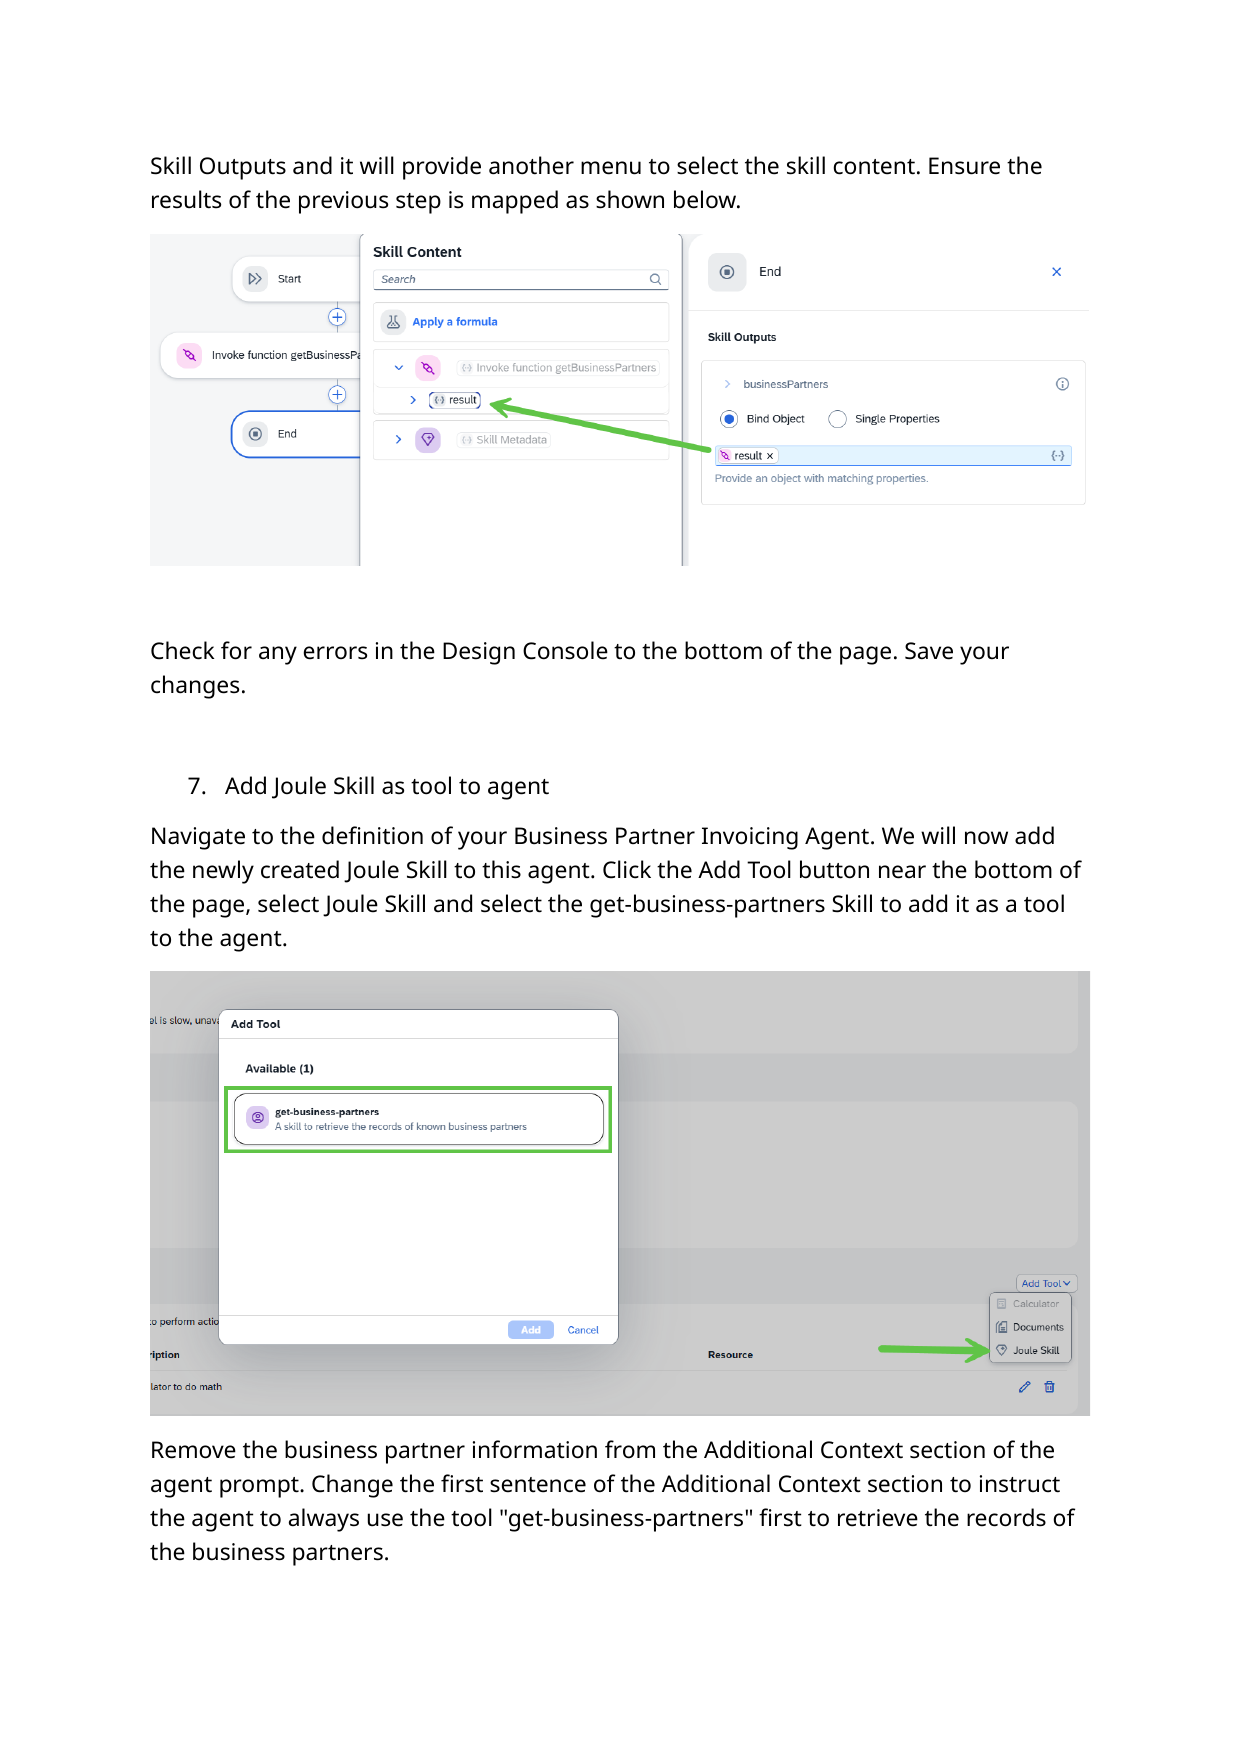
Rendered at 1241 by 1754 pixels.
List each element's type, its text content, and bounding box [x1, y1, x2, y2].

text Remove the business partner information from the Additional Context section of the agent prompt. Change the first sentence of the Additional Context section to instruct the agent to always use the tool "get-business-partners" first to retrieve the records of the business partners. [150, 1434, 1090, 1567]
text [150, 150, 1090, 215]
list Add Joule Skill as tool to agent [187, 770, 1090, 801]
picture [150, 971, 1091, 1416]
text Navigate to the definition of your Business Partner Invoicing Agent. We will now add the newly created Joule Skill to this agent. Click the Add Tool button near the bottom of the page, select Joule Skill and select the get-business-partners Skill to add it as a tool to the agent. [150, 820, 1090, 953]
text Check for any errors in the Design Console to the bottom of the page. Save your changes. [150, 635, 1090, 700]
picture [150, 234, 1091, 566]
